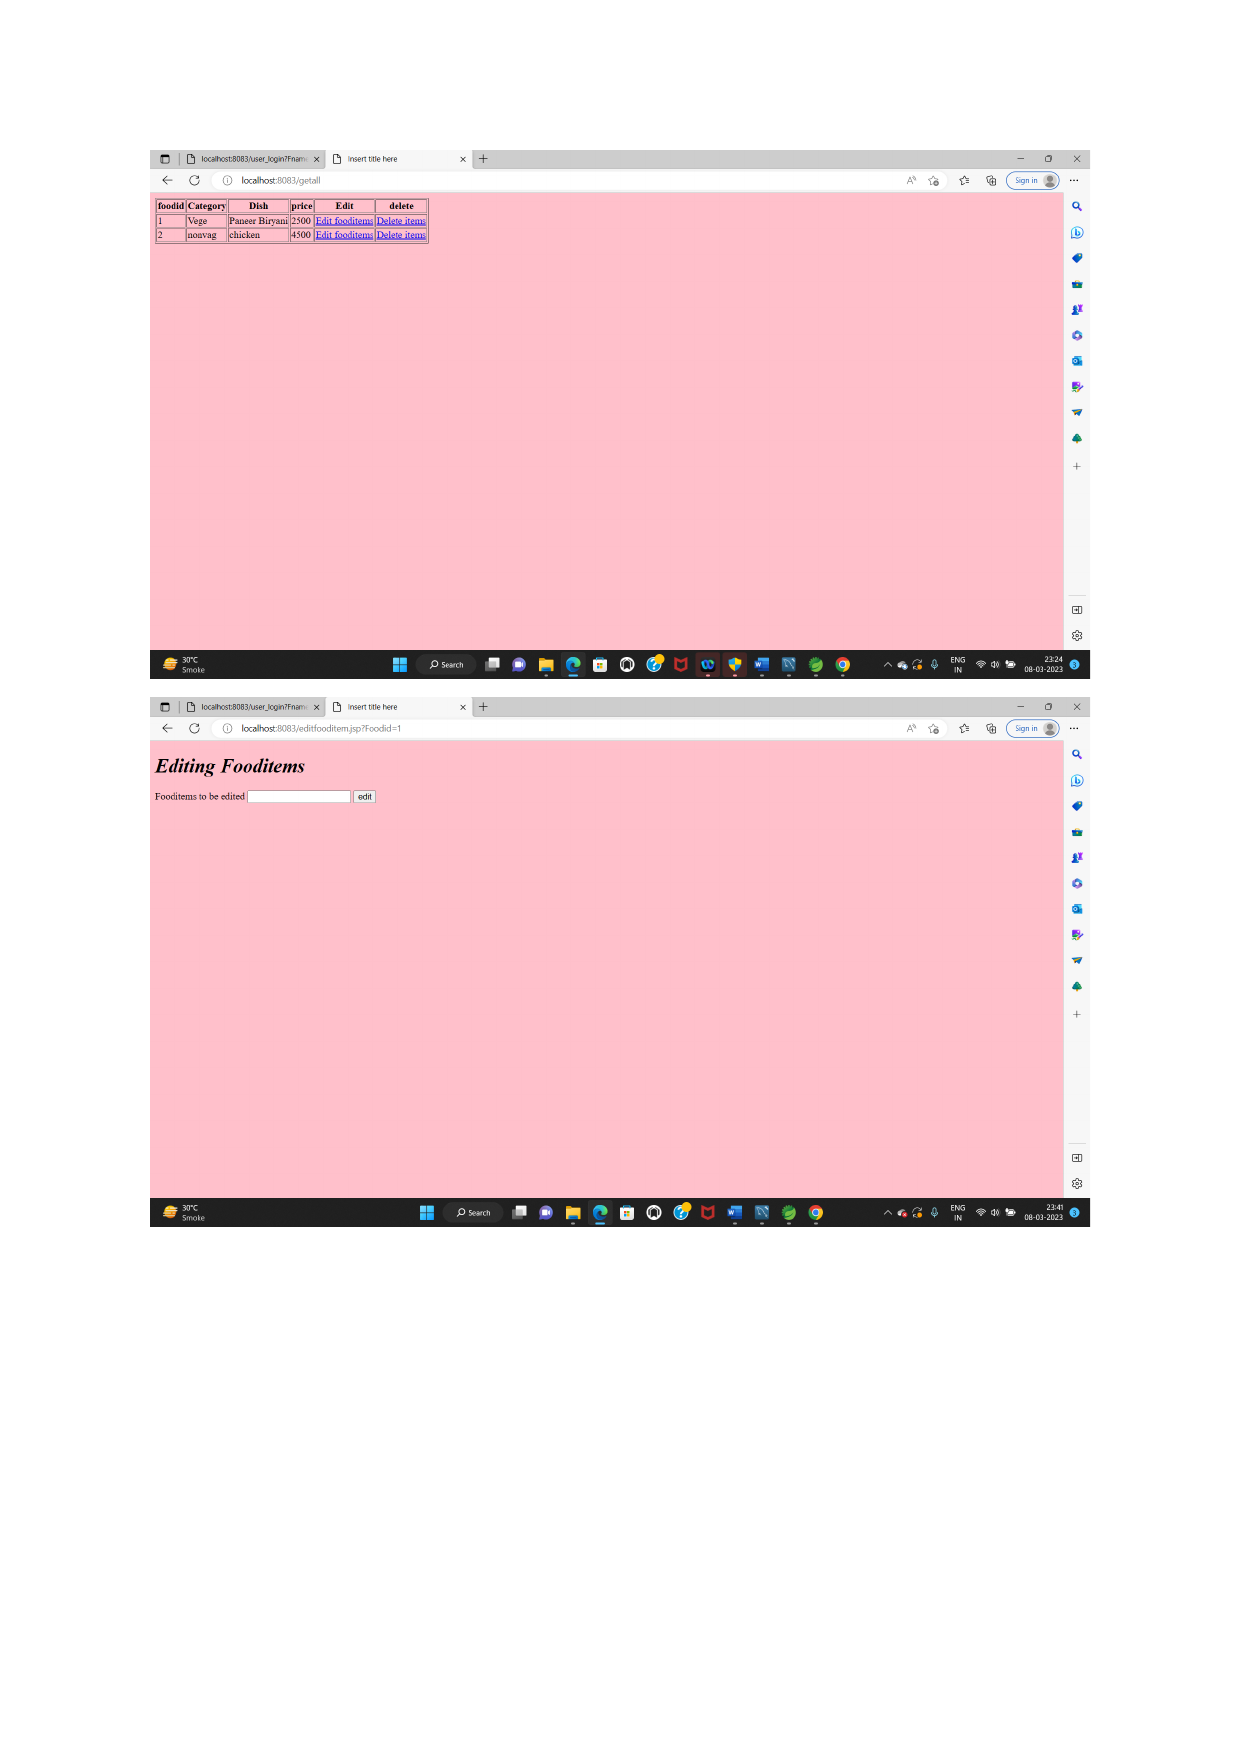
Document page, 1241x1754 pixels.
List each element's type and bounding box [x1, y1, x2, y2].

picture [150, 150, 1091, 679]
picture [150, 697, 1091, 1227]
